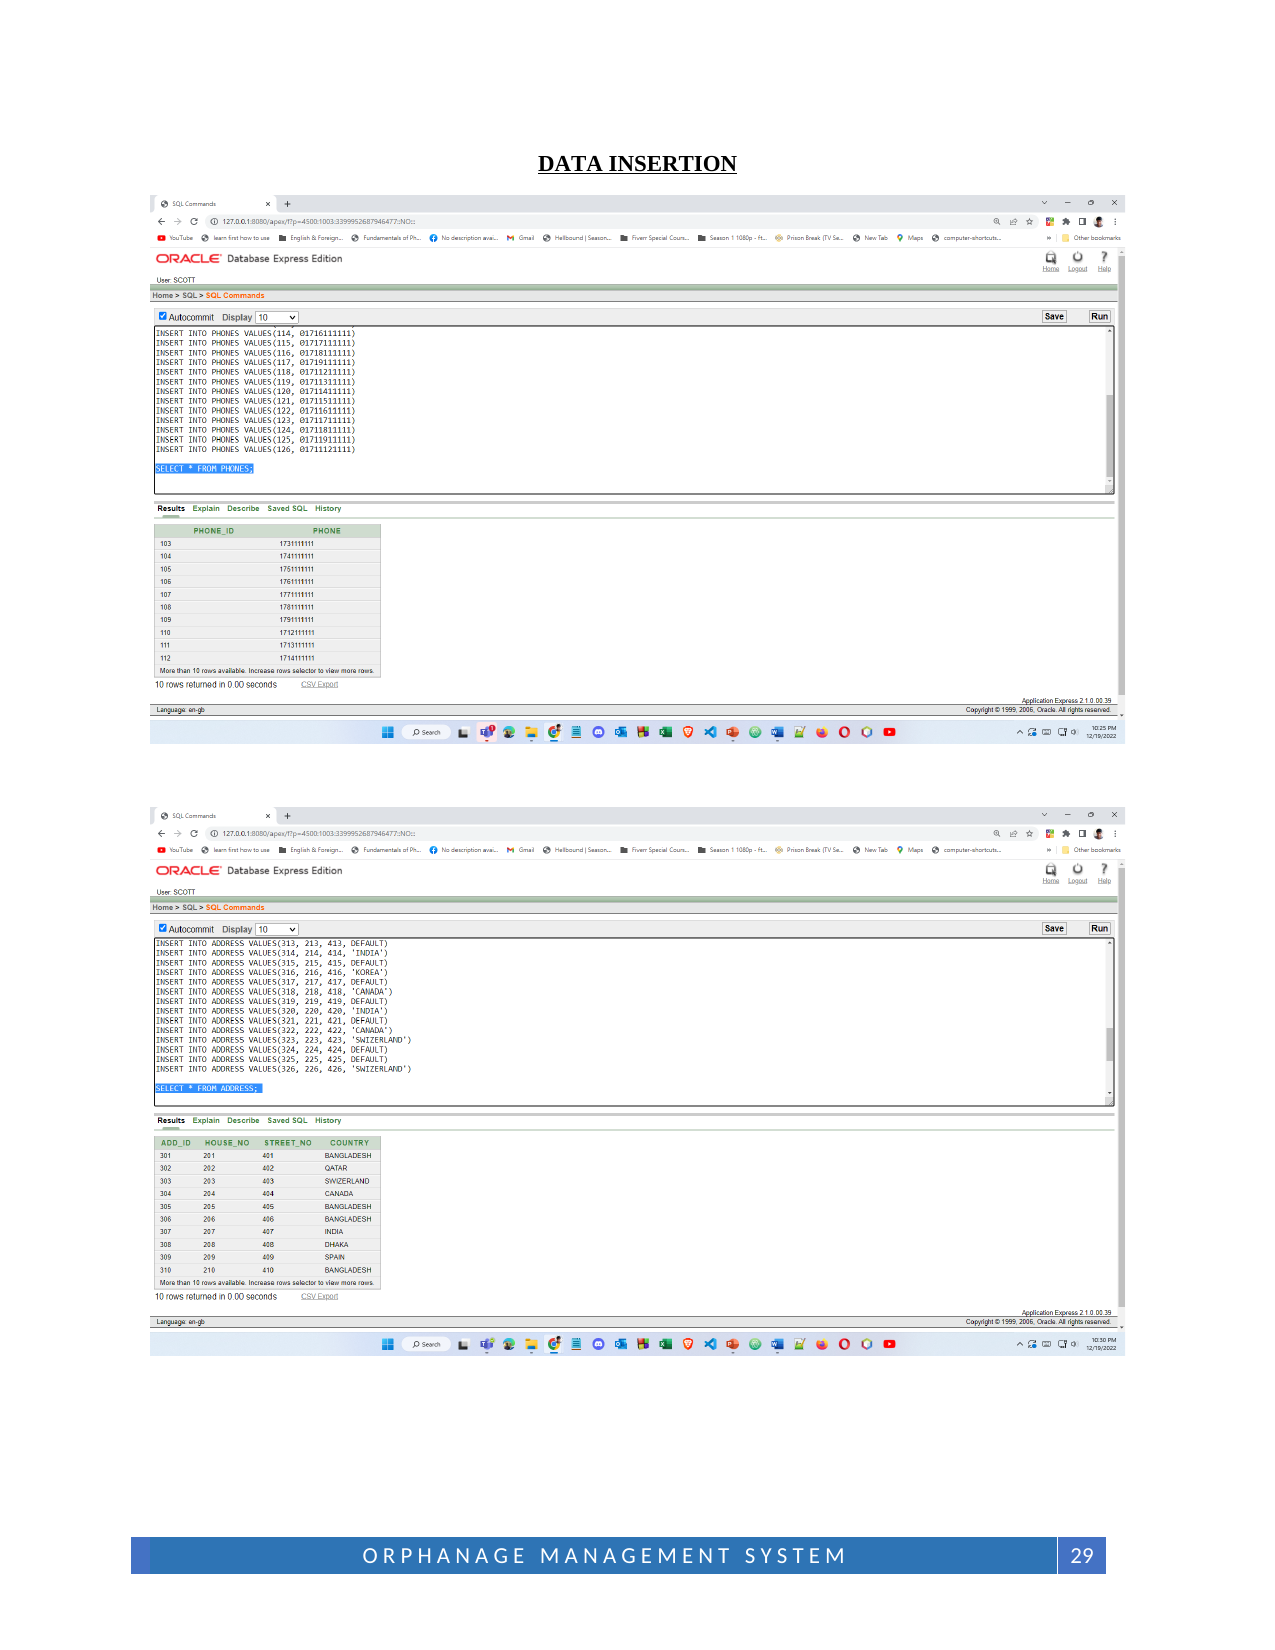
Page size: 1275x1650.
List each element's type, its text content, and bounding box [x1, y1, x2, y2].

picture [150, 195, 1125, 744]
text DATA INSERTION [150, 150, 1125, 176]
picture [150, 807, 1125, 1356]
